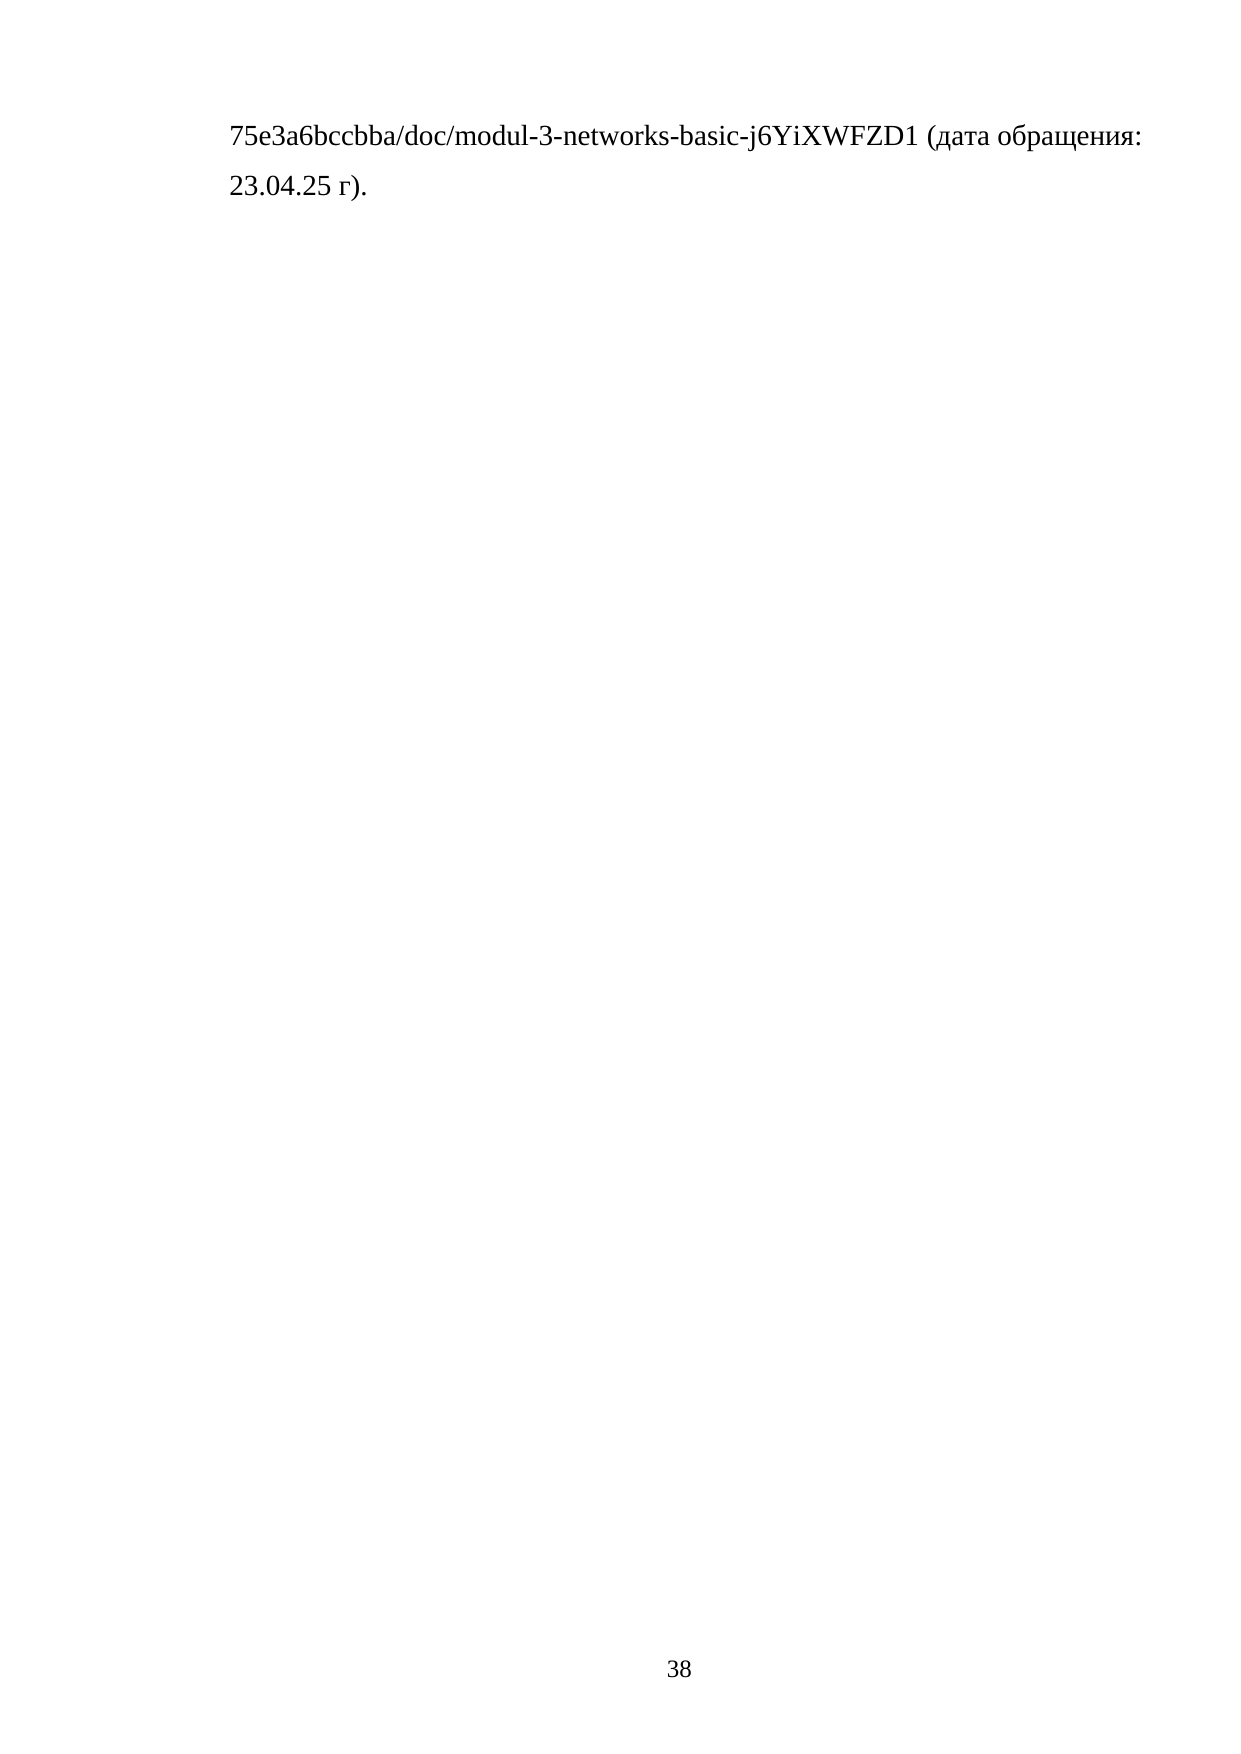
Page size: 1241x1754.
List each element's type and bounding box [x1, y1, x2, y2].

text [192, 118, 1181, 202]
